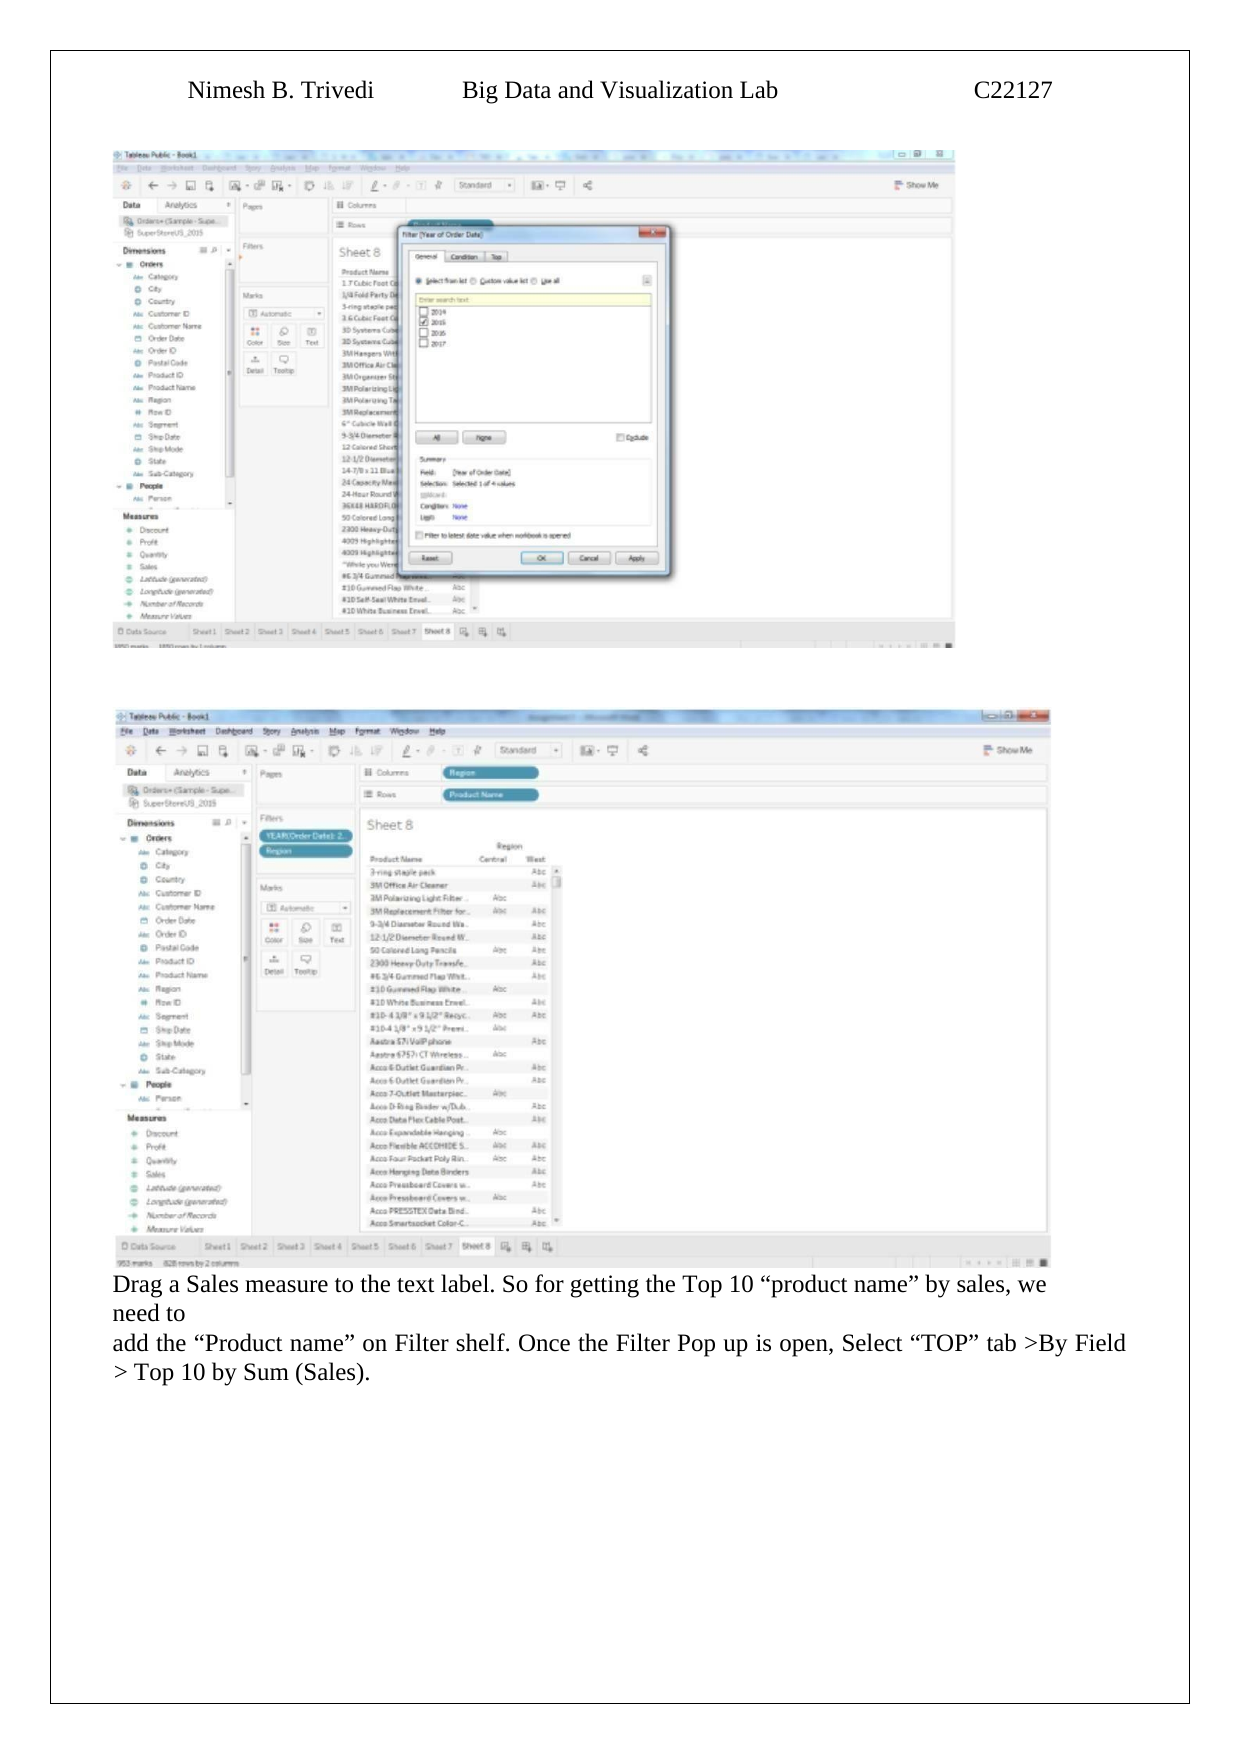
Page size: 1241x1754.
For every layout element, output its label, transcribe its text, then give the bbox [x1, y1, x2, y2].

picture [112, 707, 1052, 1268]
text need to [112, 1298, 1128, 1327]
text add the “Product name” on Filter shelf. Once the Filter Pop up is open, Select “TOP” tab >By Field > Top 10 by Sum (Sales). [112, 1328, 1128, 1386]
picture [112, 150, 957, 648]
text Drag a Sales measure to the text label. So for getting the Top 10 “product name” by sales, we [112, 1269, 1128, 1297]
